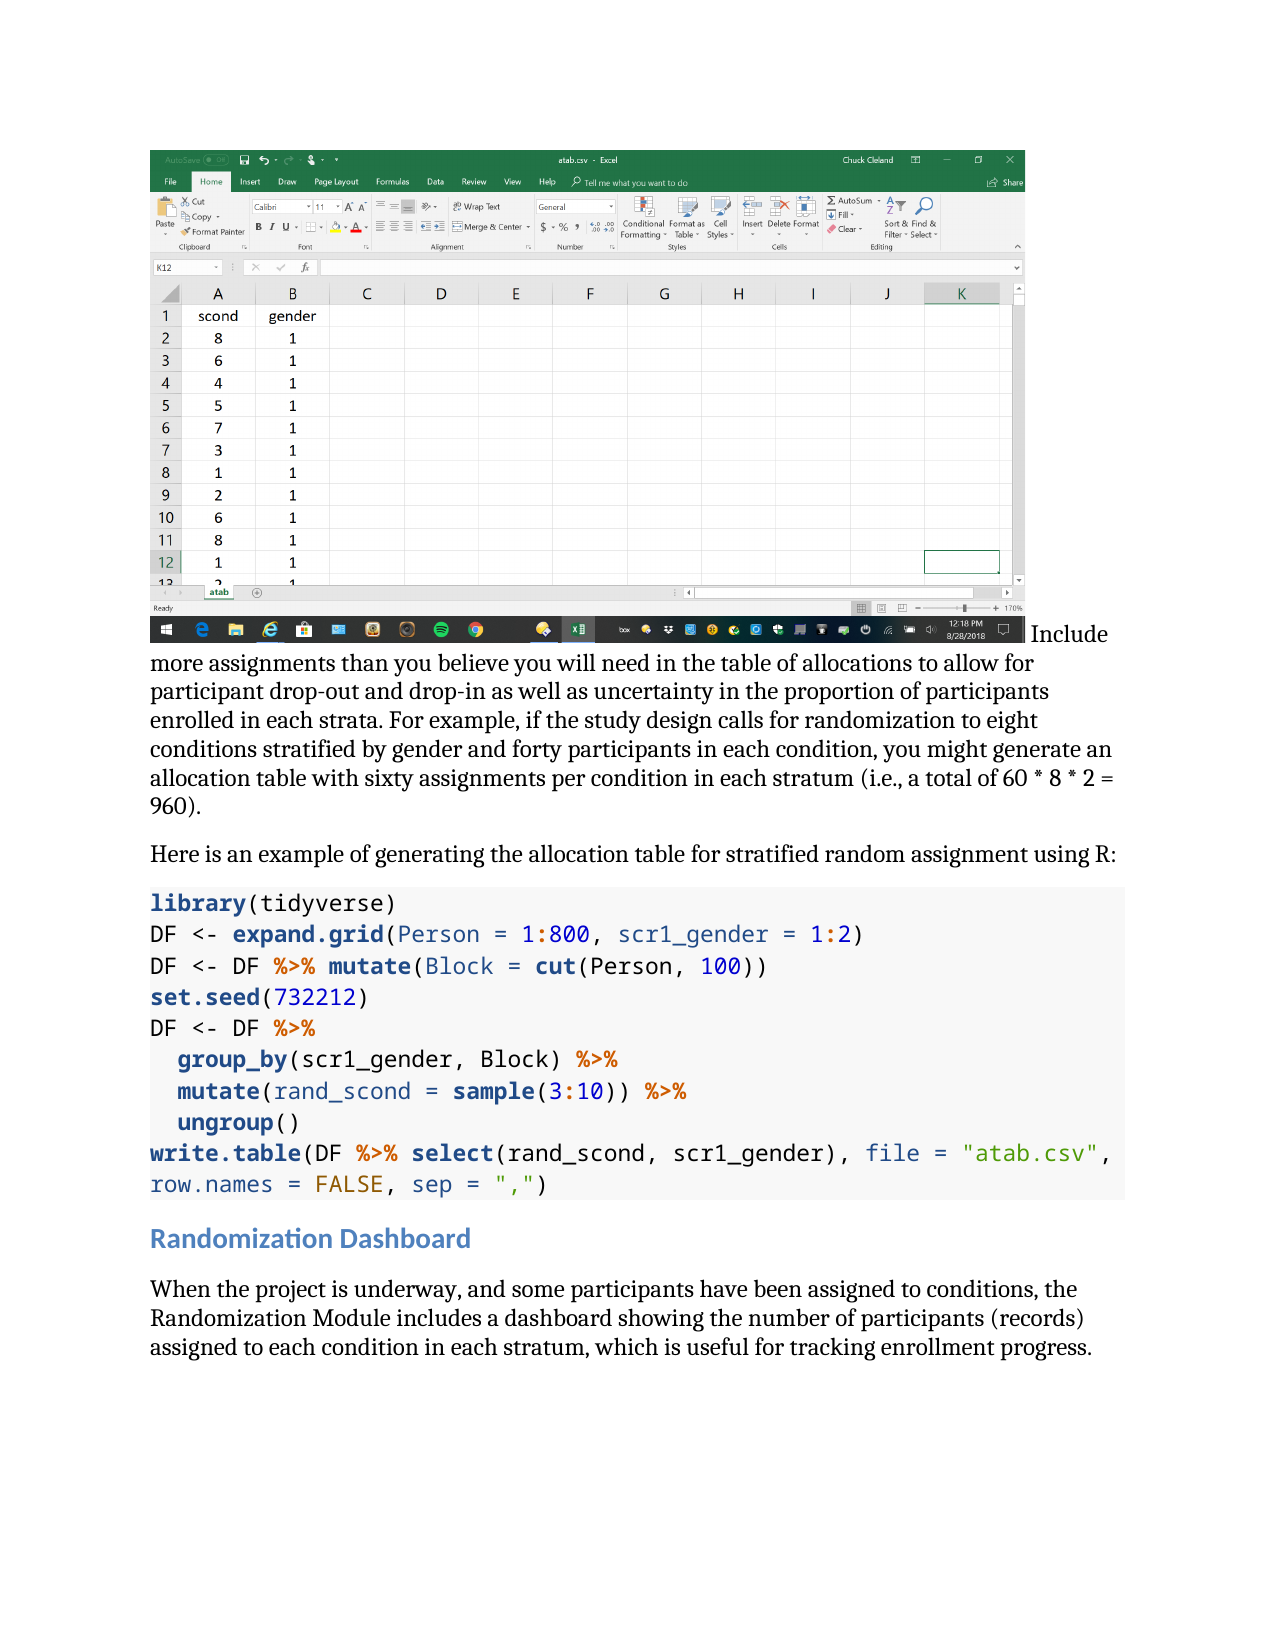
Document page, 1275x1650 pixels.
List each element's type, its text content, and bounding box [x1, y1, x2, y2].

subtitle Randomization Dashboard [150, 1221, 1125, 1256]
picture [150, 150, 1025, 643]
text When the project is underway, and some participants have been assigned to conditions, the Randomization Module includes a dashboard showing the number of participants (records) assigned to each condition in each stratum, which is useful for tracking enrollment progress. [150, 1275, 1125, 1361]
text library(tidyverse) DF <- expand.grid(Person = 1:800, scr1_gender = 1:2) DF <- DF %>% mutate(Block = cut(Person, 100)) set.seed(732212) DF <- DF %>% group_by(scr1_gender, Block) %>% mutate(rand_scond = sample(3:10)) %>% ungroup() write.table(DF %>% select(rand_scond, scr1_gender), file = "atab.csv", row.names = FALSE, sep = ",") [150, 887, 1125, 1200]
text Here is an example of generating the allocation table for stratified random assignment using R: [150, 840, 1125, 868]
